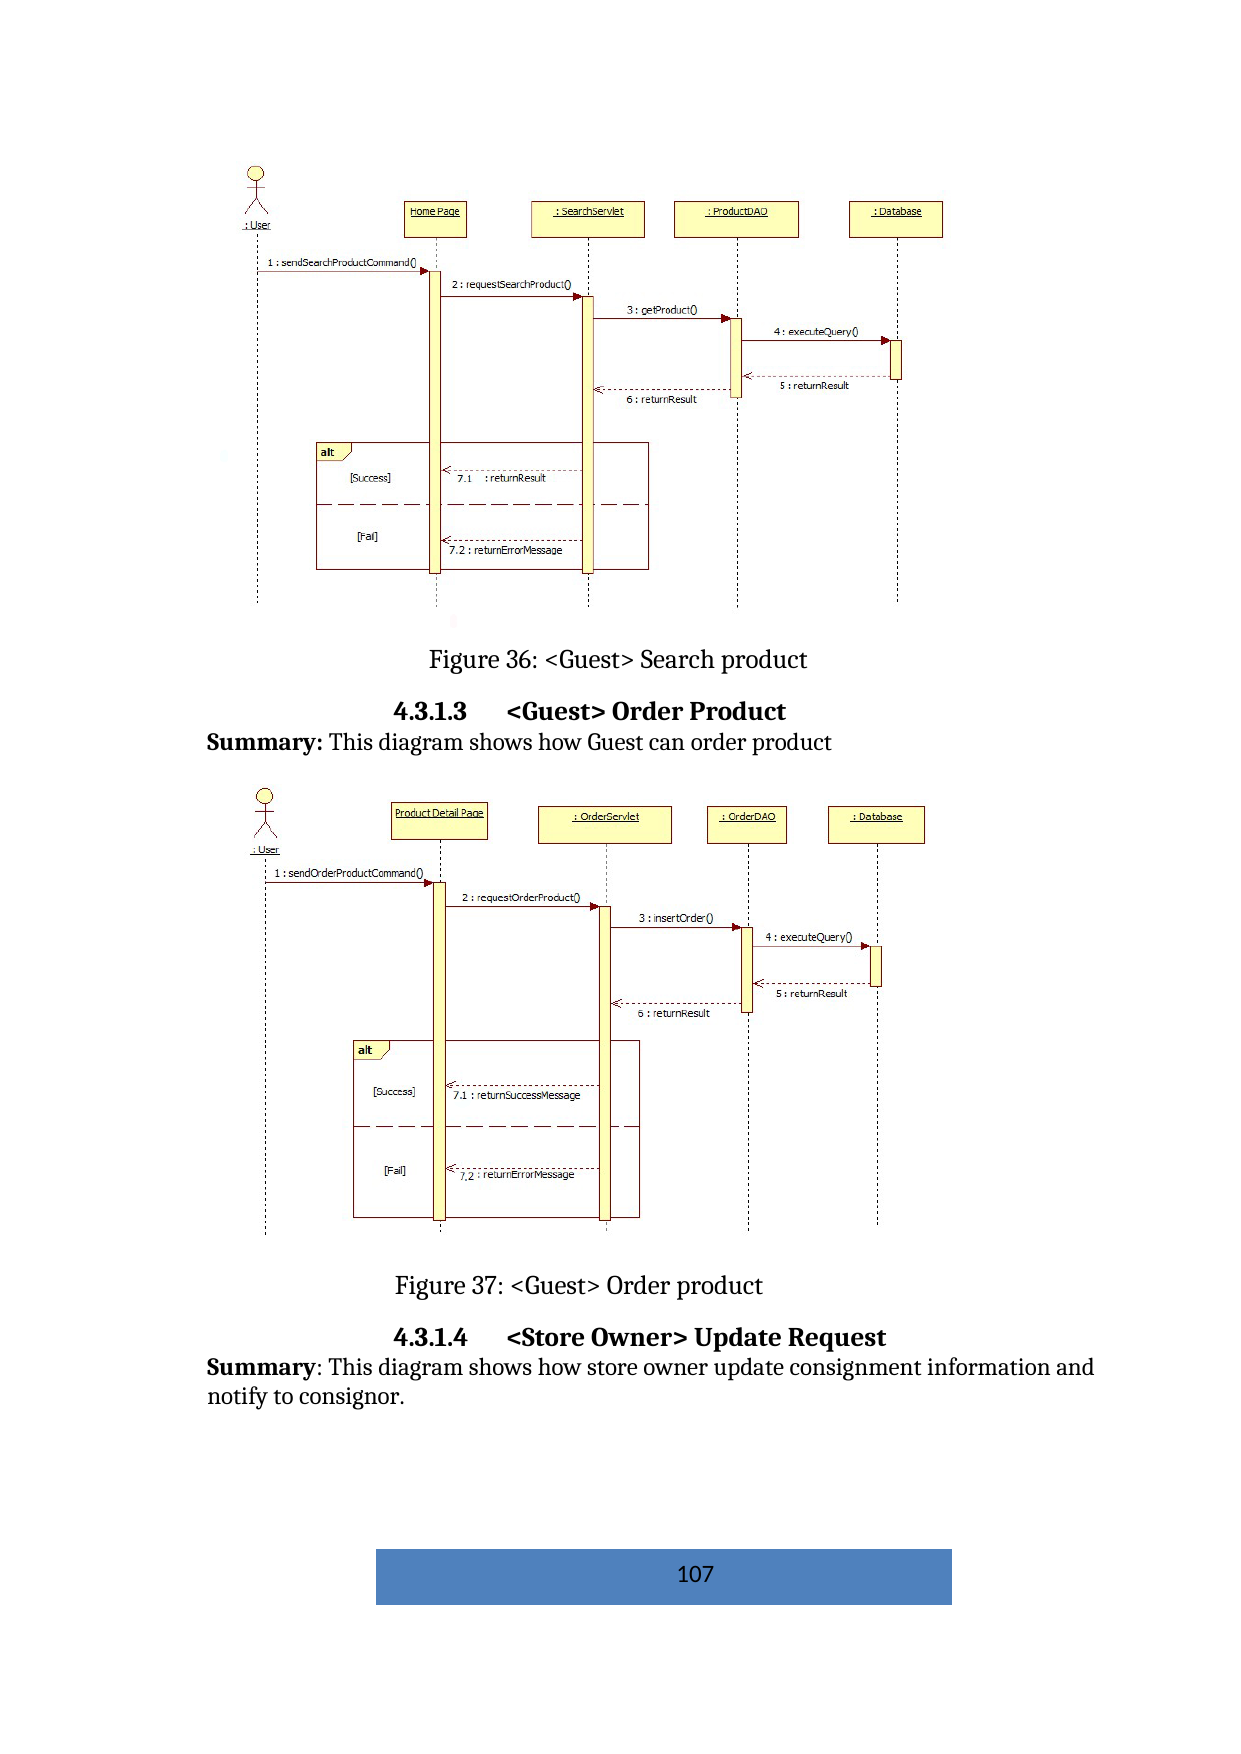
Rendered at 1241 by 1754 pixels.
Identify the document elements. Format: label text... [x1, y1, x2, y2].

picture [207, 768, 943, 1254]
text Summary: This diagram shows how Guest can order product [207, 727, 1122, 756]
picture [207, 147, 961, 628]
text Figure 37: <Guest> Order product [394, 1270, 1122, 1301]
text Summary: This diagram shows how store owner update consignment information and notify to consignor. [207, 1353, 1122, 1410]
subtitle <Guest> Order Product [393, 696, 1122, 727]
subtitle <Store Owner> Update Request [393, 1322, 1122, 1353]
